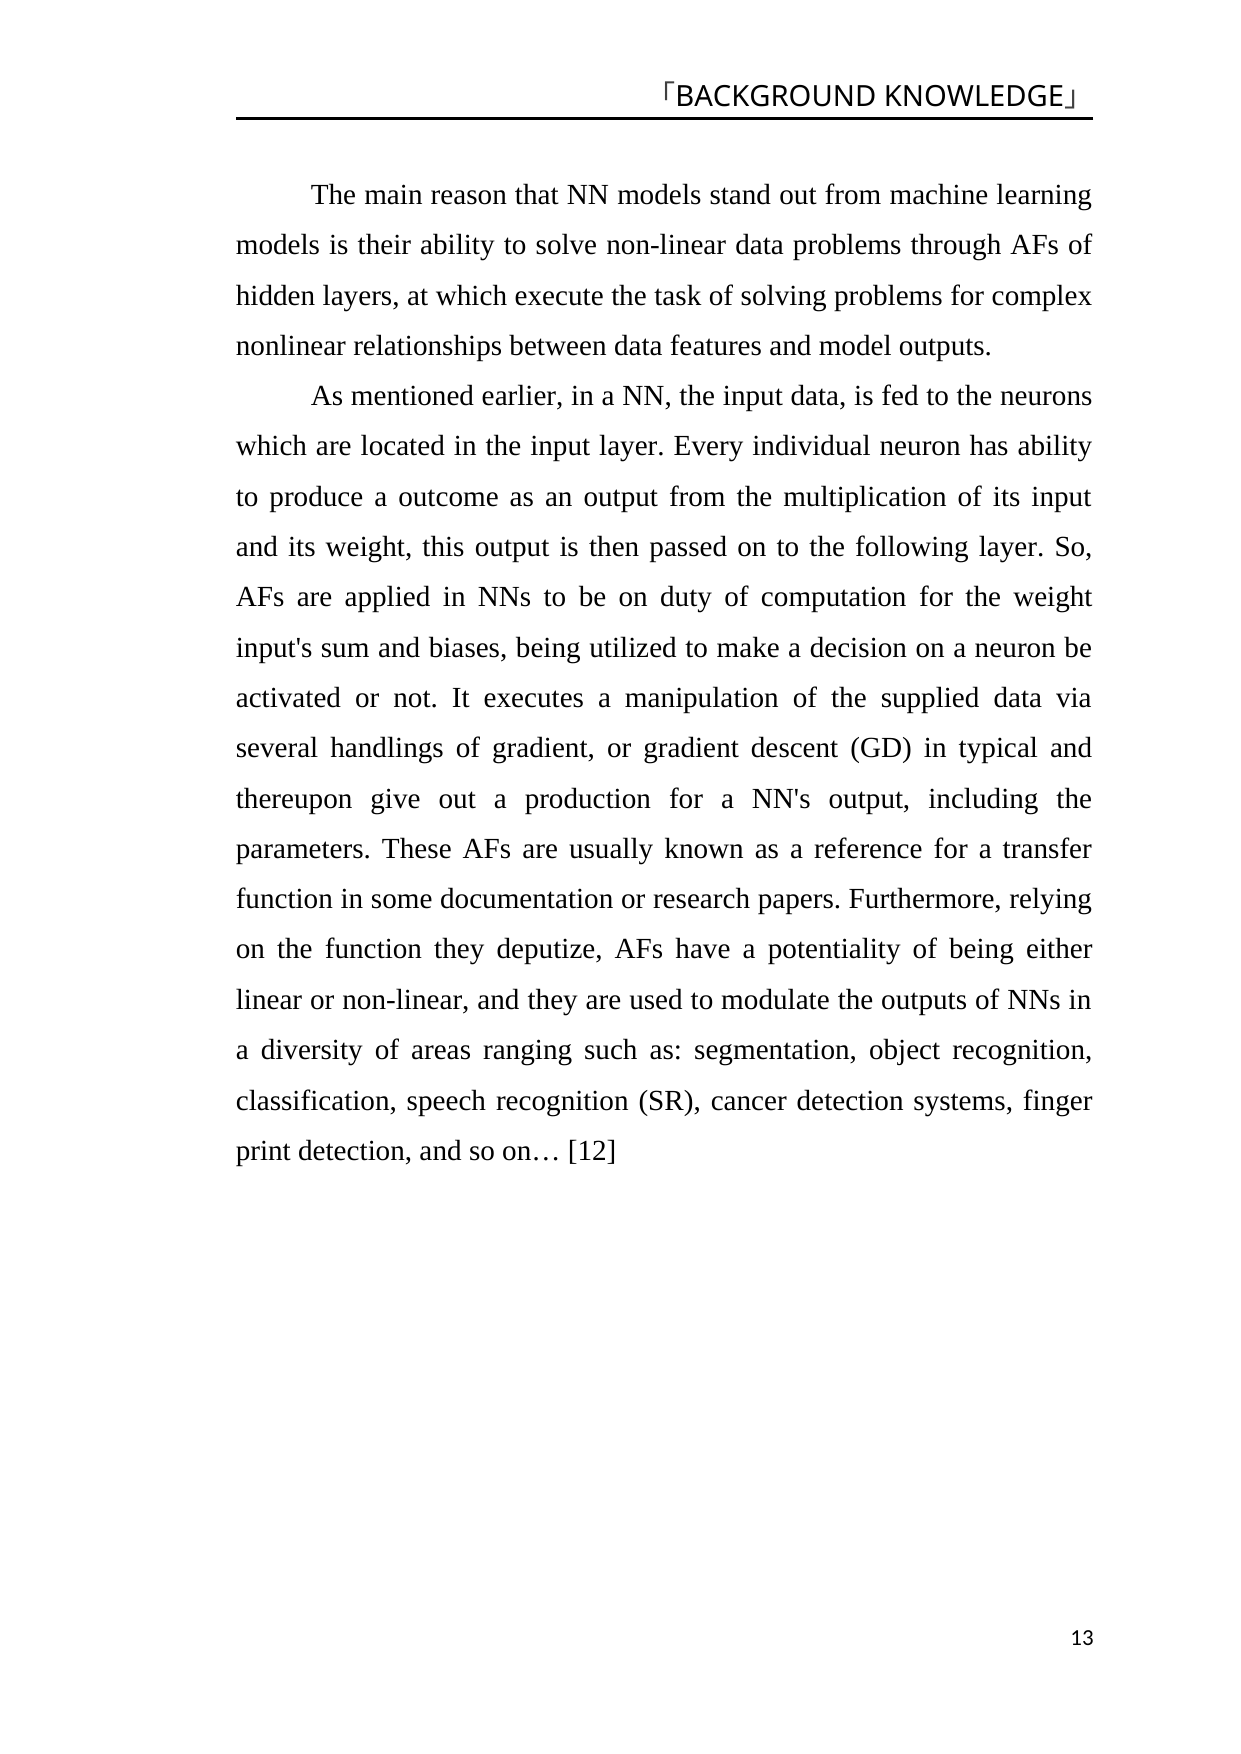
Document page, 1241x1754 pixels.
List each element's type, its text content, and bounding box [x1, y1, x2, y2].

text The main reason that NN models stand out from machine learning models is their ability to solve non-linear data problems through AFs of hidden layers, at which execute the task of solving problems for complex nonlinear relationships between data features and model outputs. [236, 177, 1093, 361]
text As mentioned earlier, in a NN, the input data, is fed to the neurons which are located in the input layer. Every individual neuron has ability to produce a outcome as an output from the multiplication of its input and its weight, this output is then passed on to the following layer. So, AFs are applied in NNs to be on duty of computation for the weight input's sum and biases, being utilized to make a decision on a neuron be activated or not. It executes a manipulation of the supplied data via several handlings of gradient, or gradient descent (GD) in typical and thereupon give out a production for a NN's output, including the parameters. These AFs are usually known as a reference for a transfer function in some documentation or research papers. Furthermore, relying on the function they deputize, AFs have a potentiality of being either linear or non-linear, and they are used to modulate the outputs of NNs in a diversity of areas ranging such as: segmentation, object recognition, classification, speech recognition (SR), cancer detection systems, finger print detection, and so on… [12] [236, 378, 1093, 1166]
